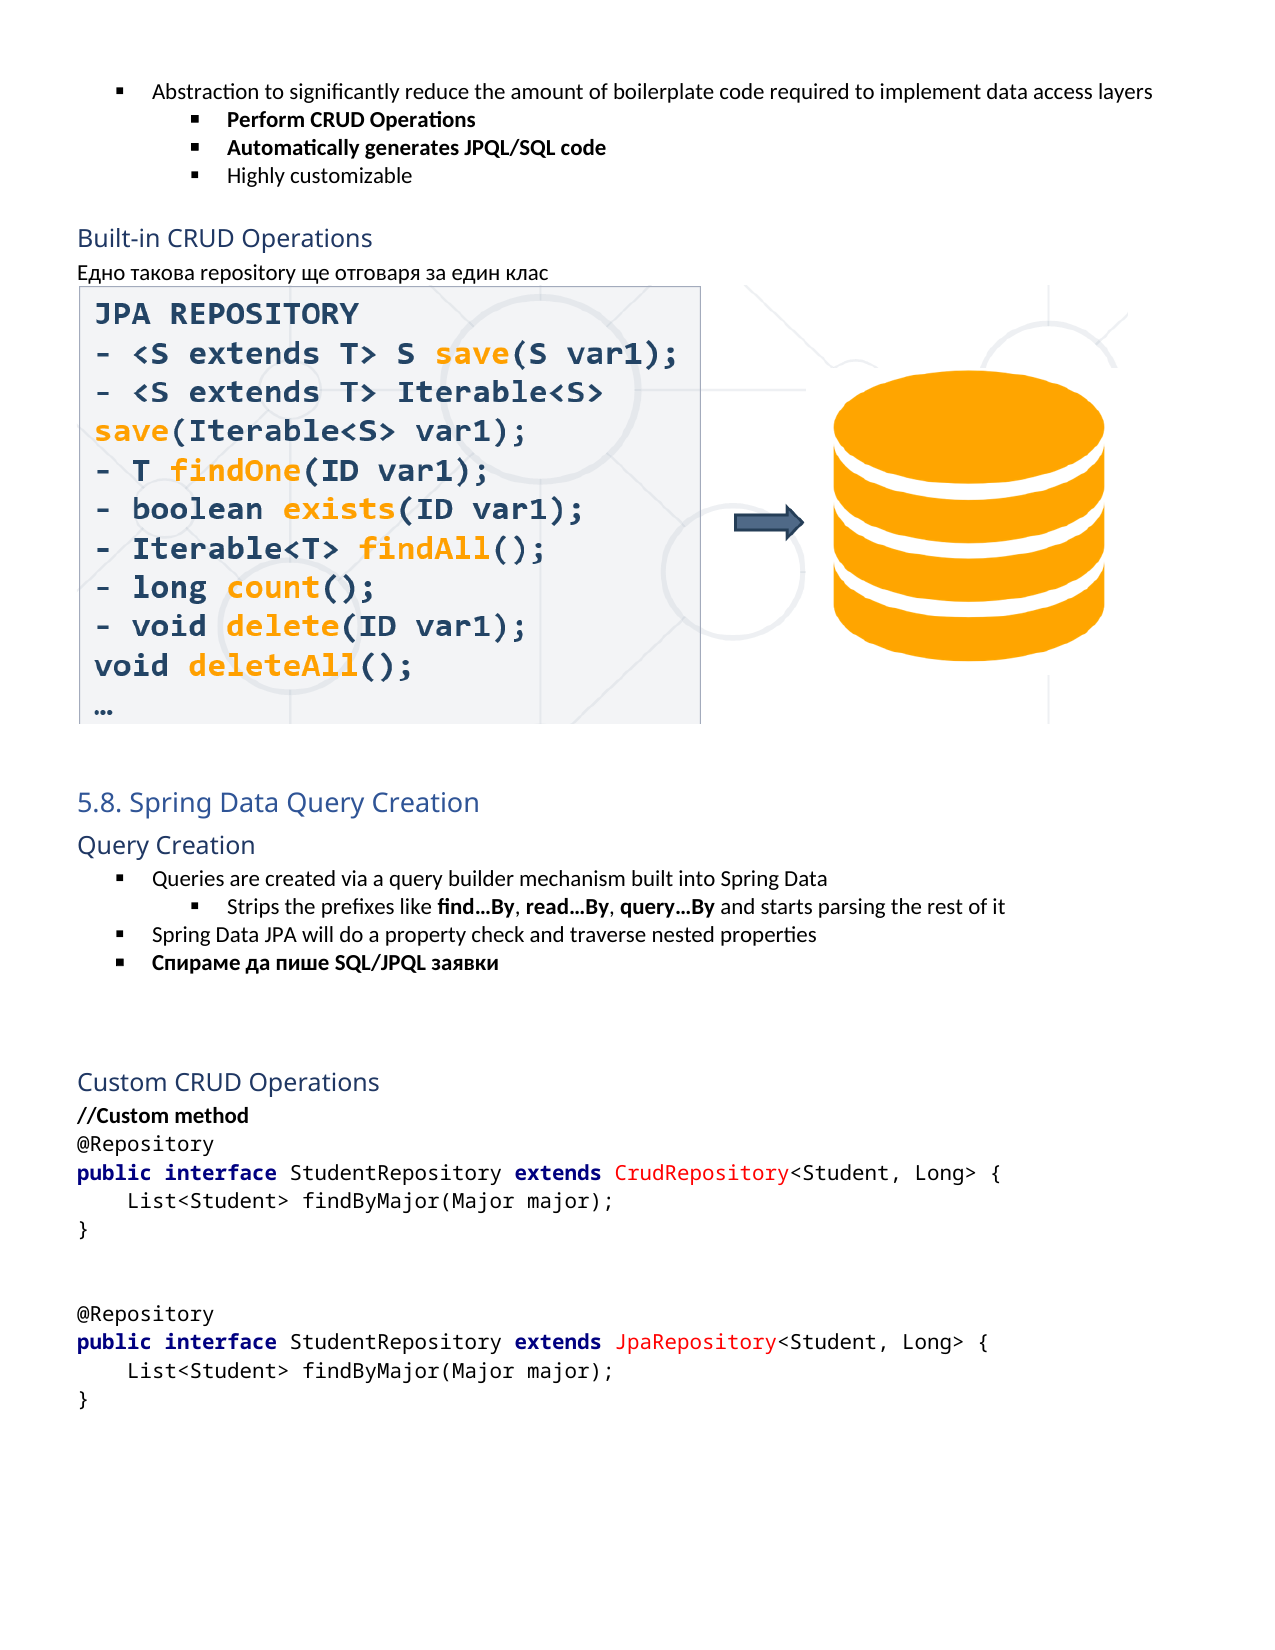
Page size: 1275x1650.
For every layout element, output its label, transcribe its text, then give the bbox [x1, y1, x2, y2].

list Strips the prefixes like find…By, read…By, query…By and starts parsing the rest of it [189, 892, 1198, 920]
list Спираме да пише SQL/JPQL заявки [114, 948, 1198, 976]
subtitle Built-in CRUD Operations [77, 221, 1198, 255]
list Queries are created via a query builder mechanism built into Spring Data [114, 864, 1198, 892]
subtitle Query Creation [77, 827, 1198, 861]
text Едно такова repository ще отговаря за един клас [77, 258, 1198, 286]
text //Custom method [77, 1101, 1198, 1129]
subtitle 5.8. Spring Data Query Creation [77, 783, 1198, 820]
text @Repository public interface StudentRepository extends JpaRepository<Student, Long> { List<Student> findByMajor(Major major); } [77, 1299, 1198, 1413]
list Automatically generates JPQL/SQL code [189, 133, 1198, 161]
list Spring Data JPA will do a property check and traverse nested properties [114, 920, 1198, 948]
subtitle Custom CRUD Operations [77, 1064, 1198, 1098]
picture [76, 285, 1128, 724]
list Perform CRUD Operations [189, 105, 1198, 133]
list Highly customizable [189, 161, 1198, 189]
list Abstraction to significantly reduce the amount of boilerplate code required to implement data access layers [114, 77, 1198, 105]
text @Repository public interface StudentRepository extends CrudRepository<Student, Long> { List<Student> findByMajor(Major major); } [77, 1129, 1198, 1243]
